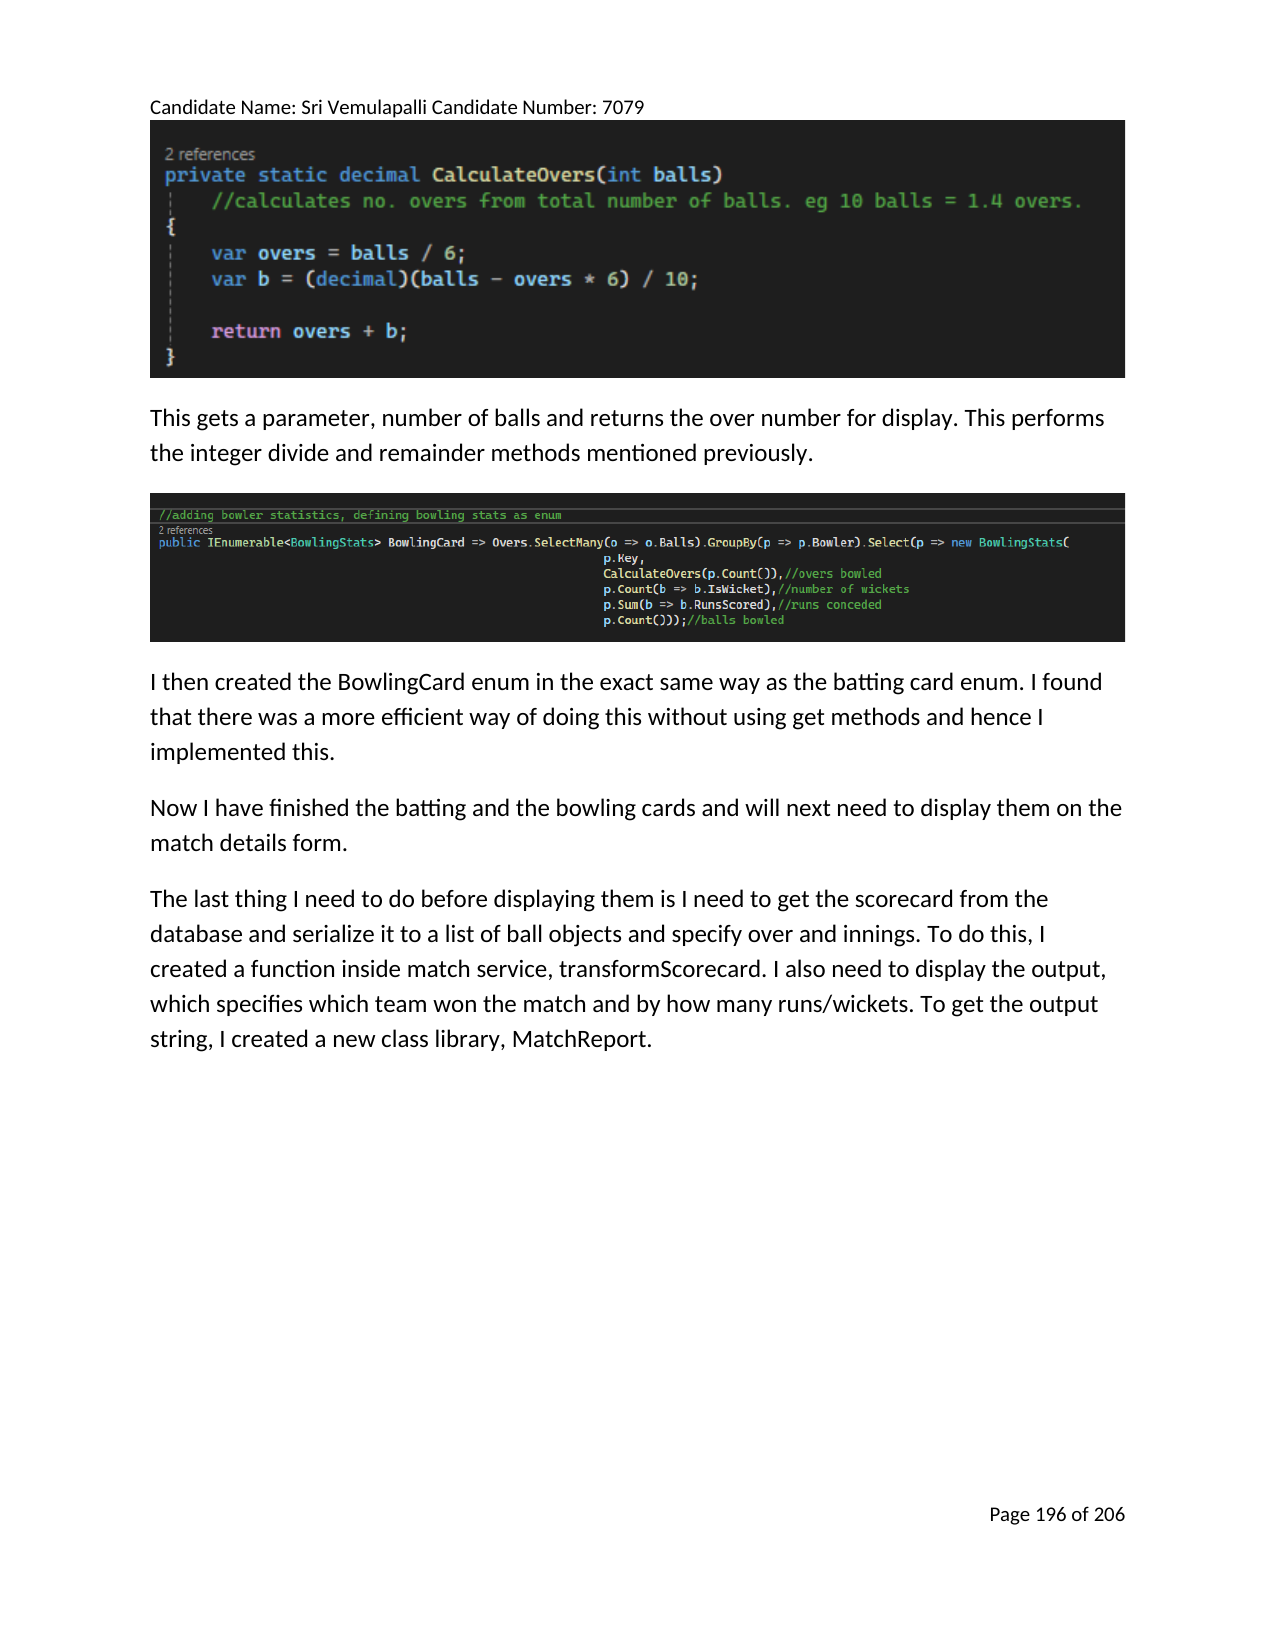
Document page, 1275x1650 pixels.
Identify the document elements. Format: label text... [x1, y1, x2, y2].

text The last thing I need to do before displaying them is I need to get the scorecard from the database and serialize it to a list of ball objects and specify over and innings. To do this, I created a function inside match service, transformScorecard. I also need to display the output, which specifies which team won the match and by how many runs/wickets. To get the output string, I created a new class library, MatchReport. [150, 883, 1125, 1054]
text Now I have finished the batting and the bowling cards and will next need to display them on the match details form. [150, 792, 1125, 858]
text This gets a parameter, number of balls and returns the over number for display. This performs the integer divide and remainder methods mentioned previously. [150, 402, 1125, 468]
text I then created the BowlingCard enum in the exact same way as the batting card enum. I found that there was a more efficient way of doing this without using get methods and hence I implemented this. [150, 666, 1125, 767]
picture [150, 493, 1125, 642]
picture [150, 120, 1125, 378]
